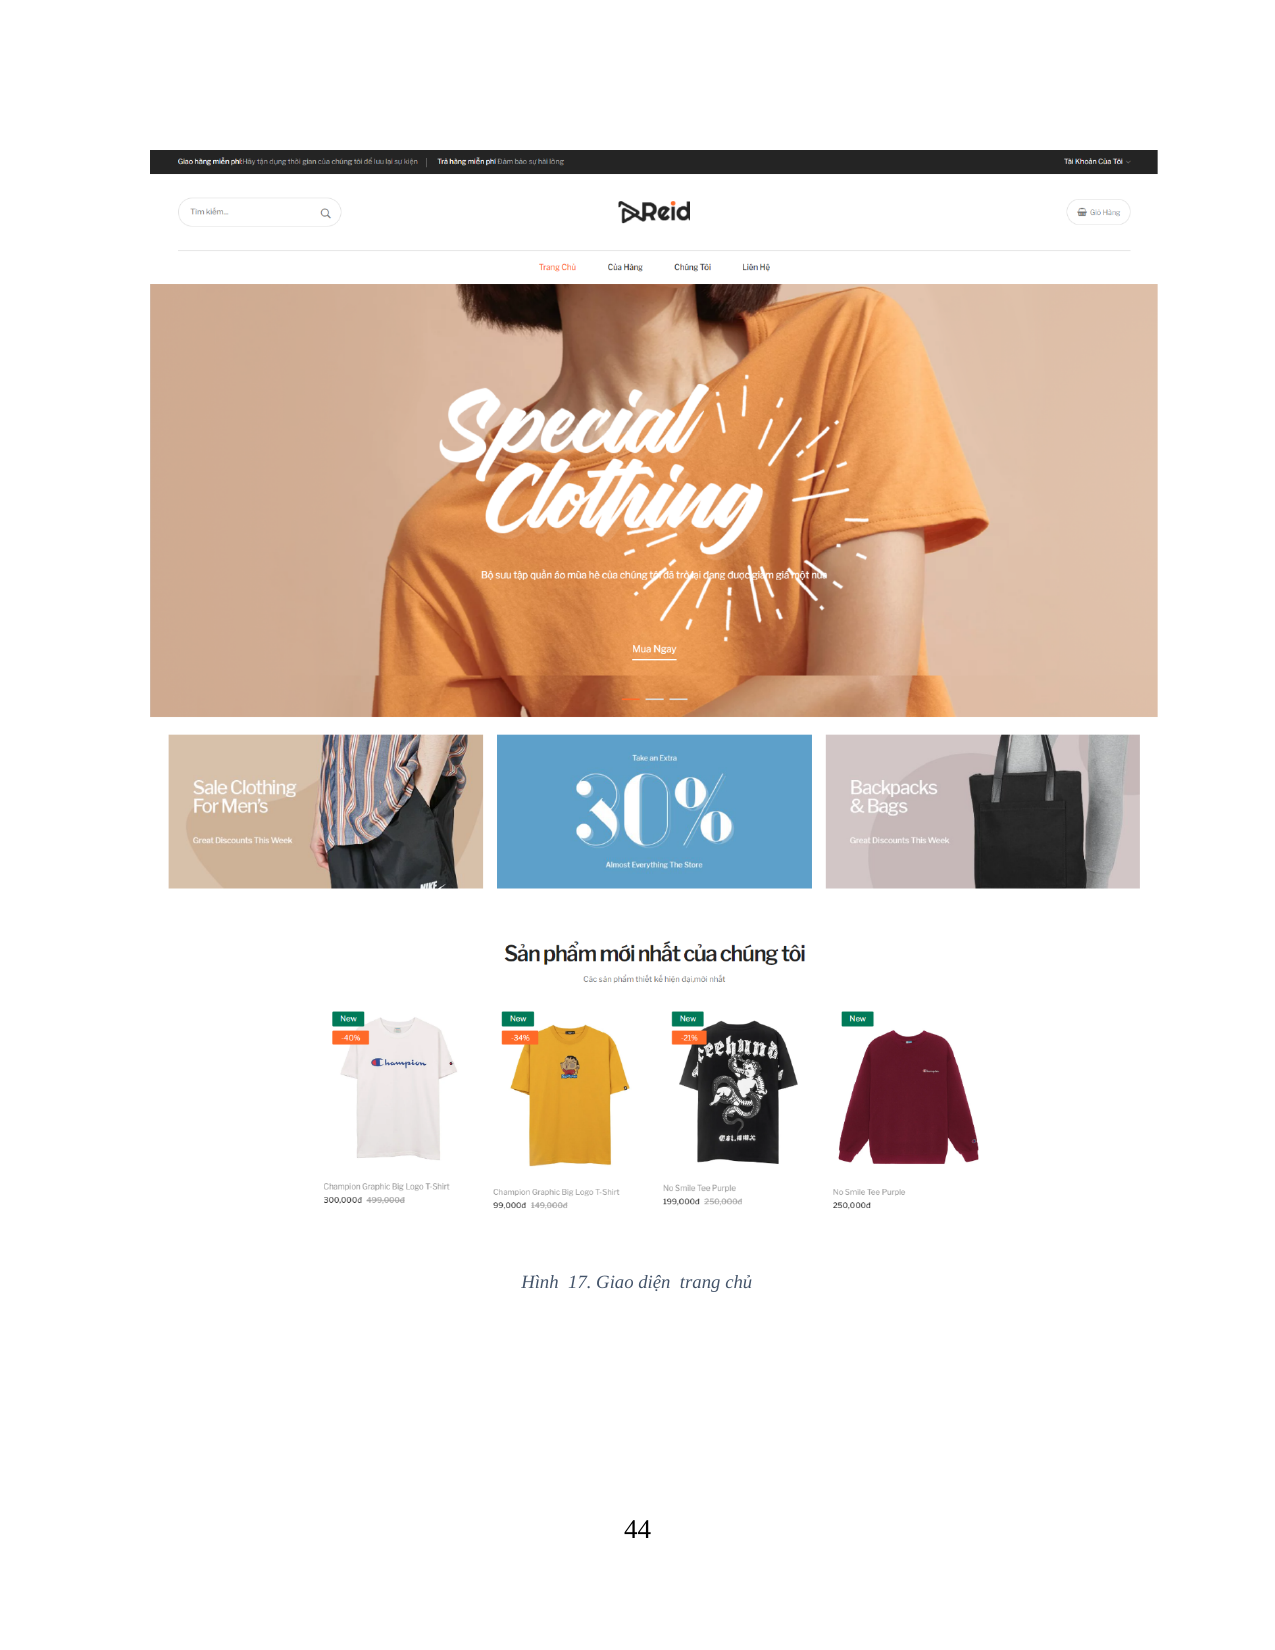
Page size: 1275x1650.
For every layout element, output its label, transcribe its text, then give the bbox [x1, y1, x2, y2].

picture [150, 150, 1158, 1253]
